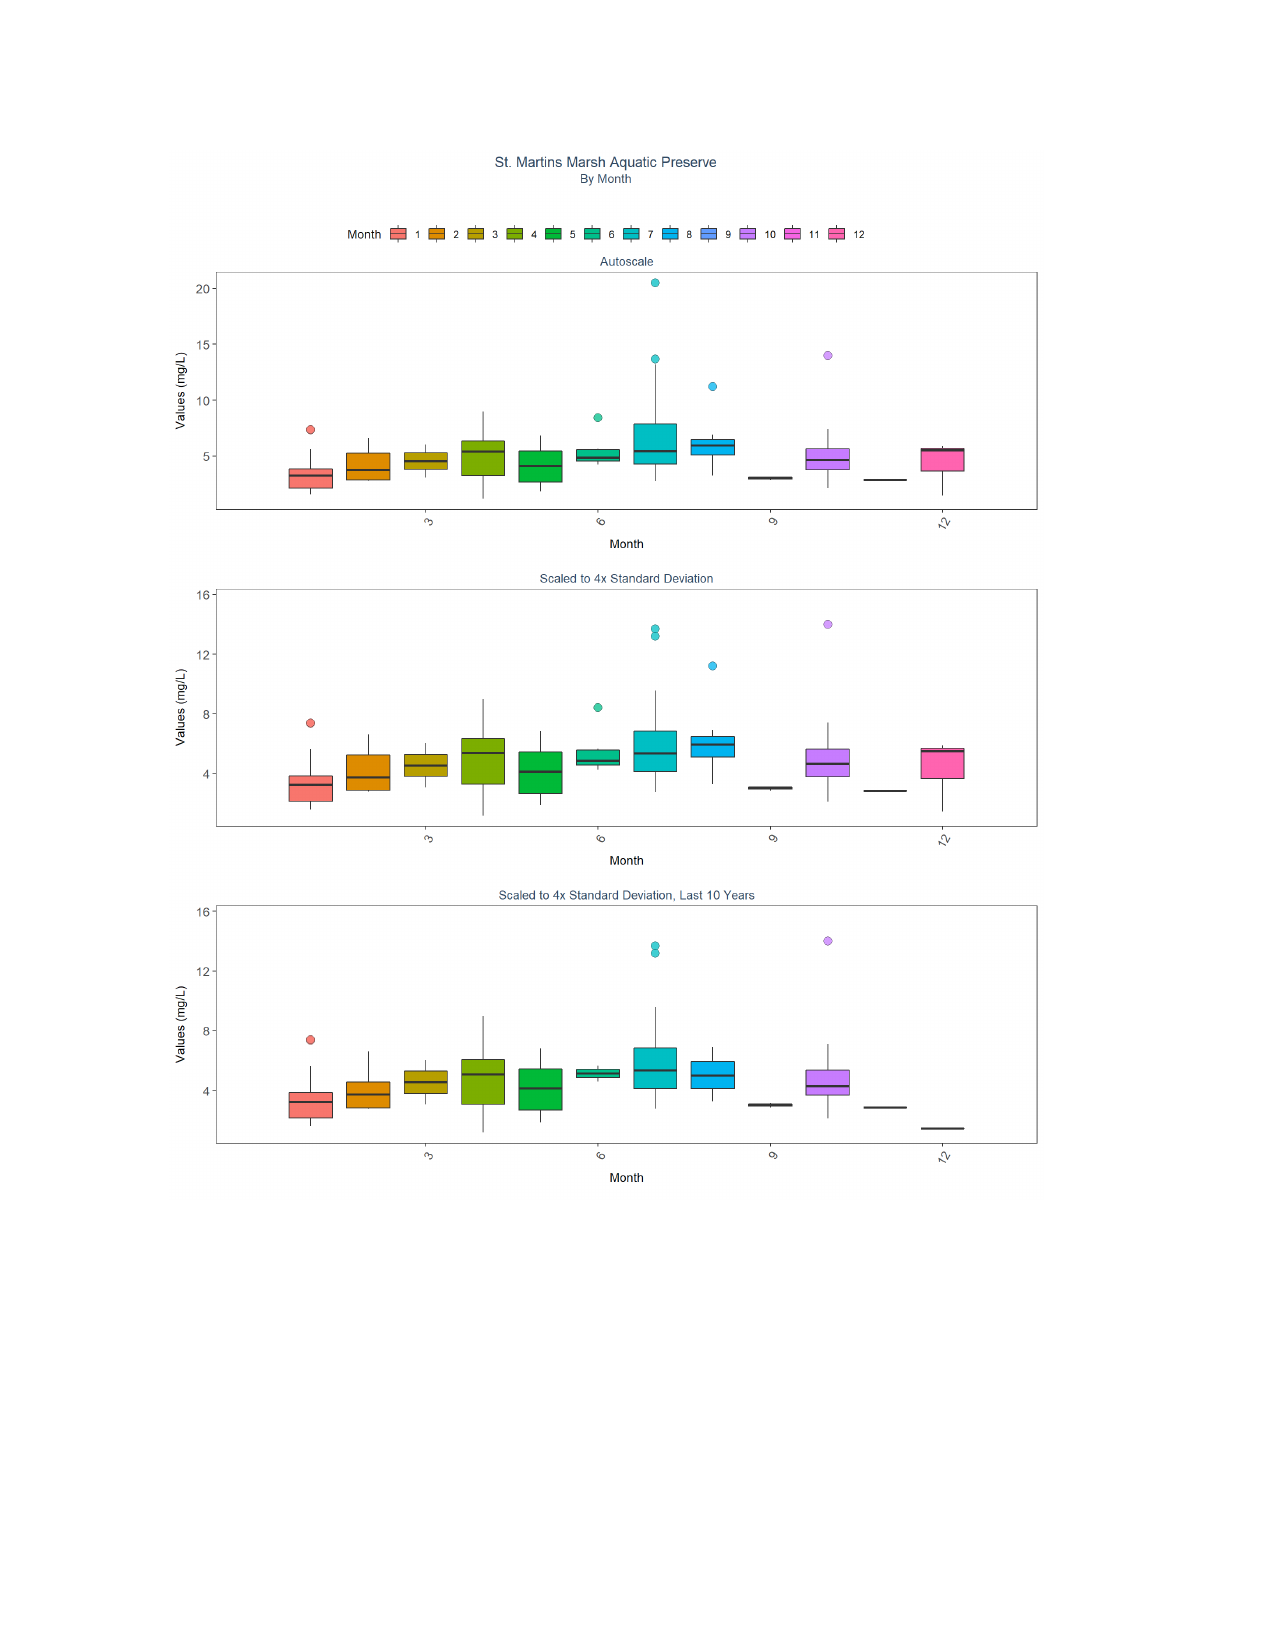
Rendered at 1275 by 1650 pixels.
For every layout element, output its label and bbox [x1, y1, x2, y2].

picture [168, 150, 1044, 1200]
